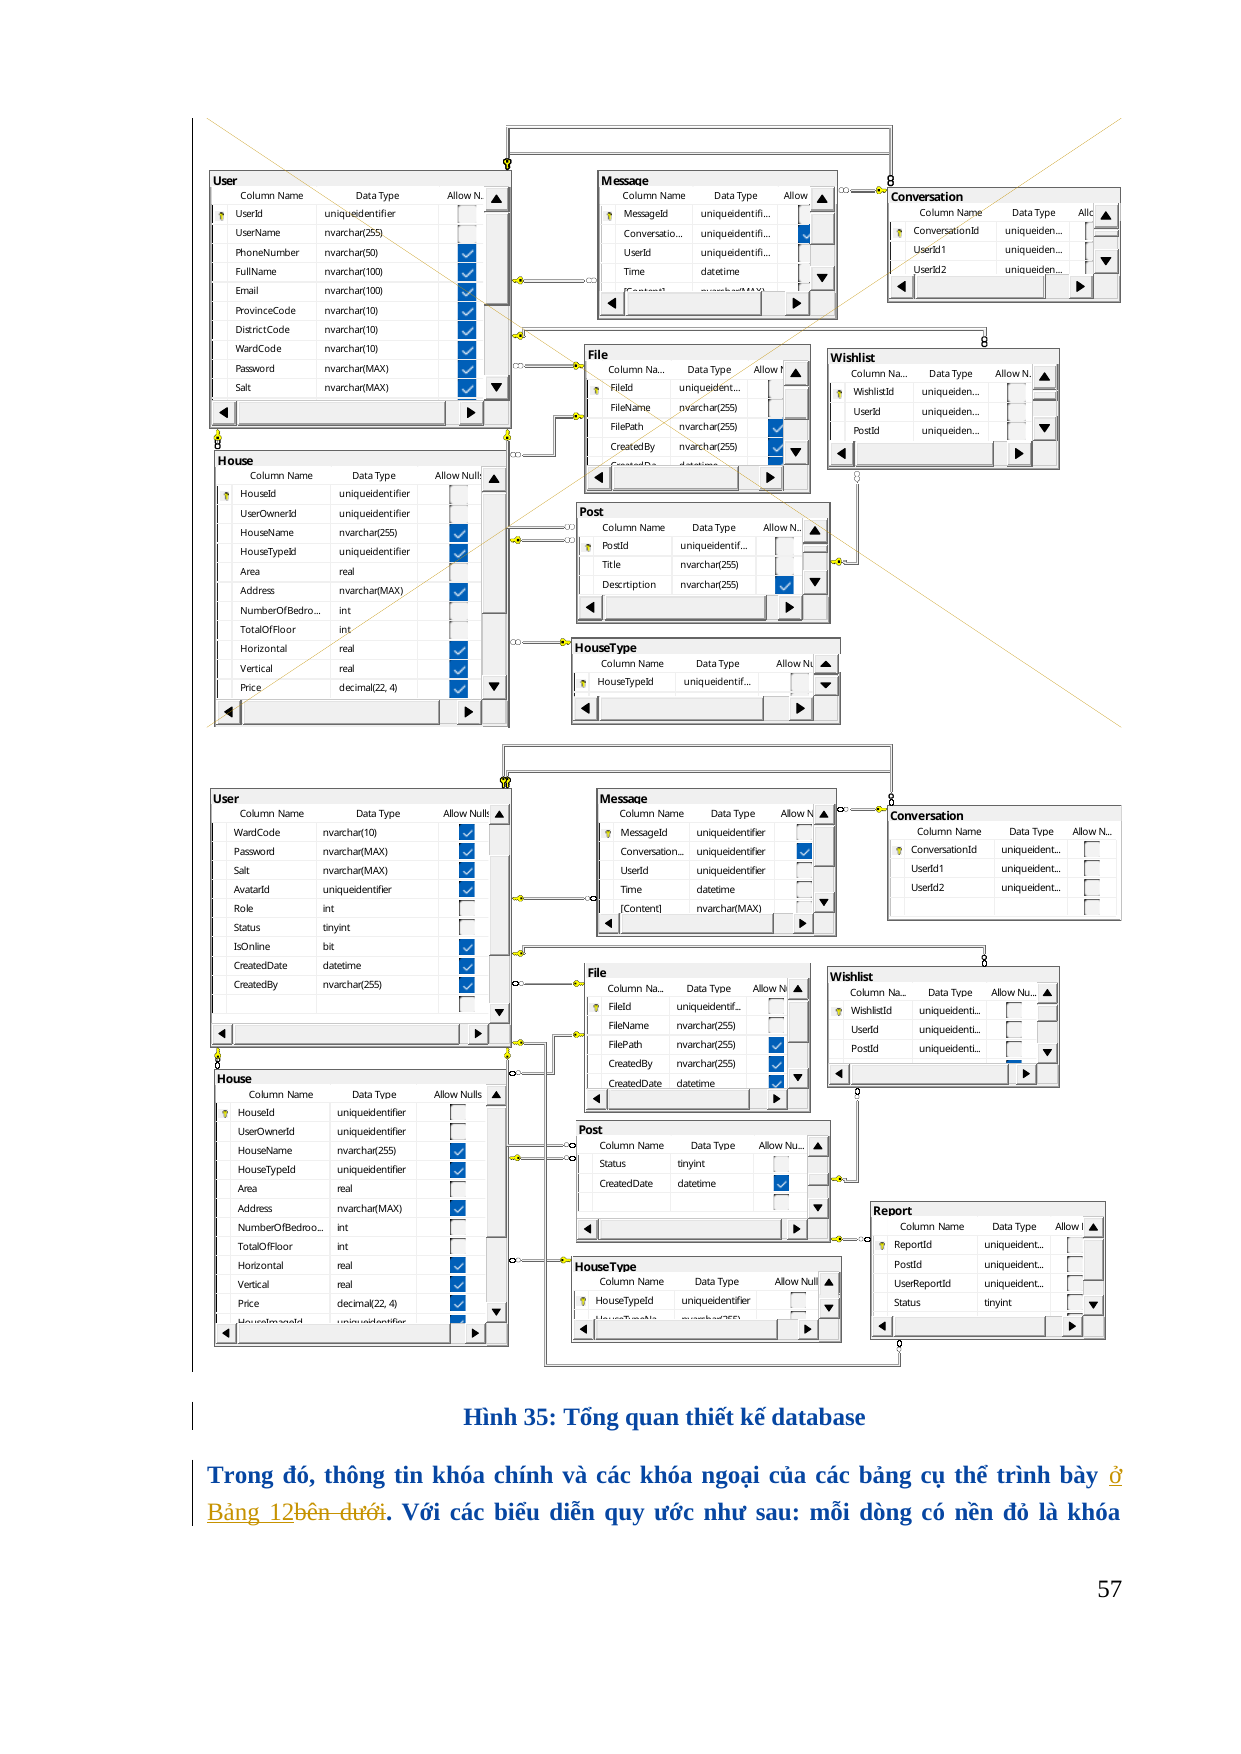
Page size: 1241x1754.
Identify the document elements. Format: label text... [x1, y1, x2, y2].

text Hình 35: Tổng quan thiết kế database [207, 1402, 1122, 1430]
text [207, 1460, 1122, 1526]
